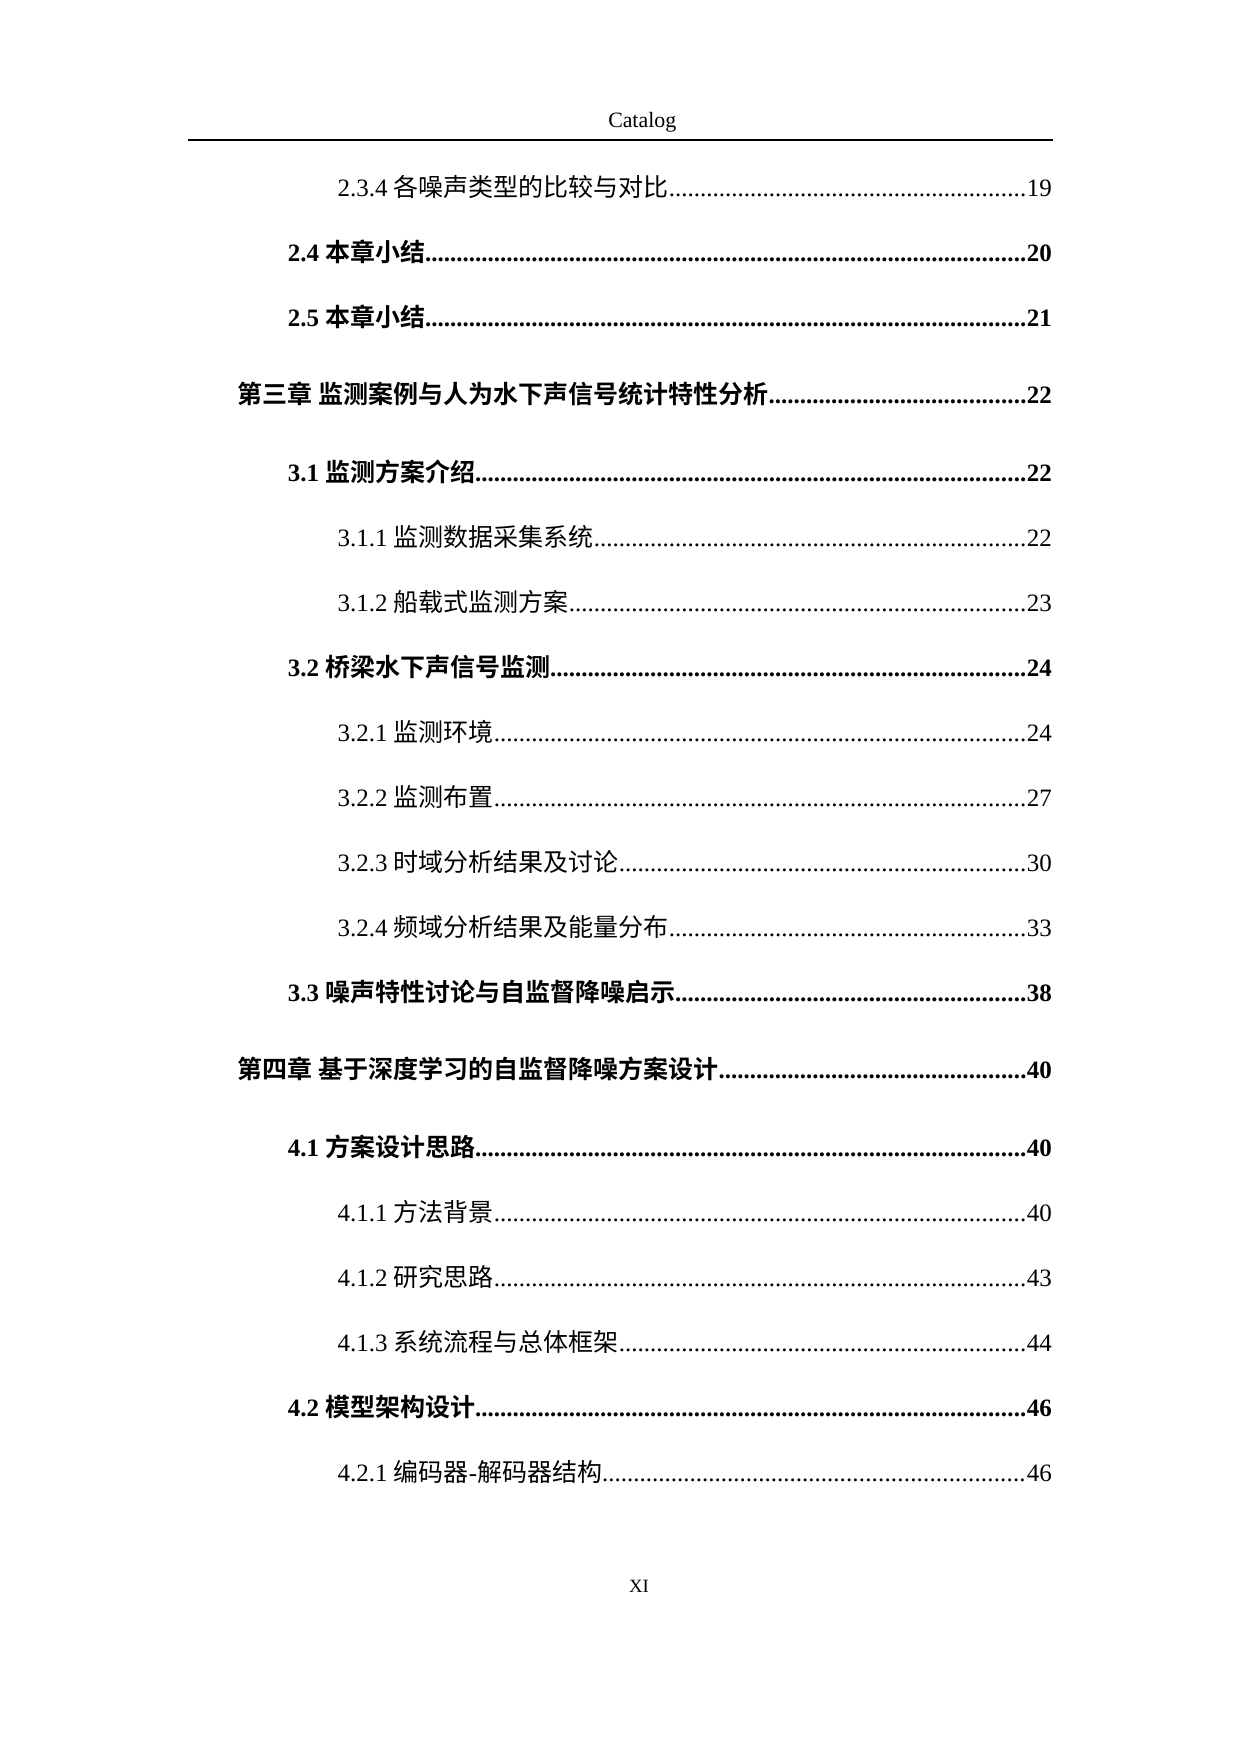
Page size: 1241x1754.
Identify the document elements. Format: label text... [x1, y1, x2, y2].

text 第三章 监测案例与人为水下声信号统计特性分析 22 [187, 360, 1053, 425]
text 3.1 监测方案介绍 22 [237, 438, 1053, 503]
text 3.2.4 频域分析结果及能量分布 33 [287, 893, 1053, 958]
text 3.2 桥梁水下声信号监测 24 [237, 633, 1053, 698]
text 第四章 基于深度学习的自监督降噪方案设计 40 [187, 1035, 1053, 1100]
text 3.2.2 监测布置 27 [287, 763, 1053, 828]
text 4.2.1 编码器-解码器结构 46 [287, 1438, 1053, 1503]
text 3.1.1 监测数据采集系统 22 [287, 503, 1053, 568]
text 3.2.1 监测环境 24 [287, 698, 1053, 763]
text 2.5 本章小结 21 [237, 283, 1053, 348]
text 4.1.2 研究思路 43 [287, 1243, 1053, 1308]
text 2.4 本章小结 20 [237, 218, 1053, 283]
text 4.1.3 系统流程与总体框架 44 [287, 1308, 1053, 1373]
text 3.1.2 船载式监测方案 23 [287, 568, 1053, 633]
text 3.3 噪声特性讨论与自监督降噪启示 38 [237, 958, 1053, 1023]
text 4.1.1 方法背景 40 [287, 1178, 1053, 1243]
text 4.2 模型架构设计 46 [237, 1373, 1053, 1438]
text 3.2.3 时域分析结果及讨论 30 [287, 828, 1053, 893]
text 2.3.4 各噪声类型的比较与对比 19 [287, 153, 1053, 218]
text 4.1 方案设计思路 40 [237, 1113, 1053, 1178]
